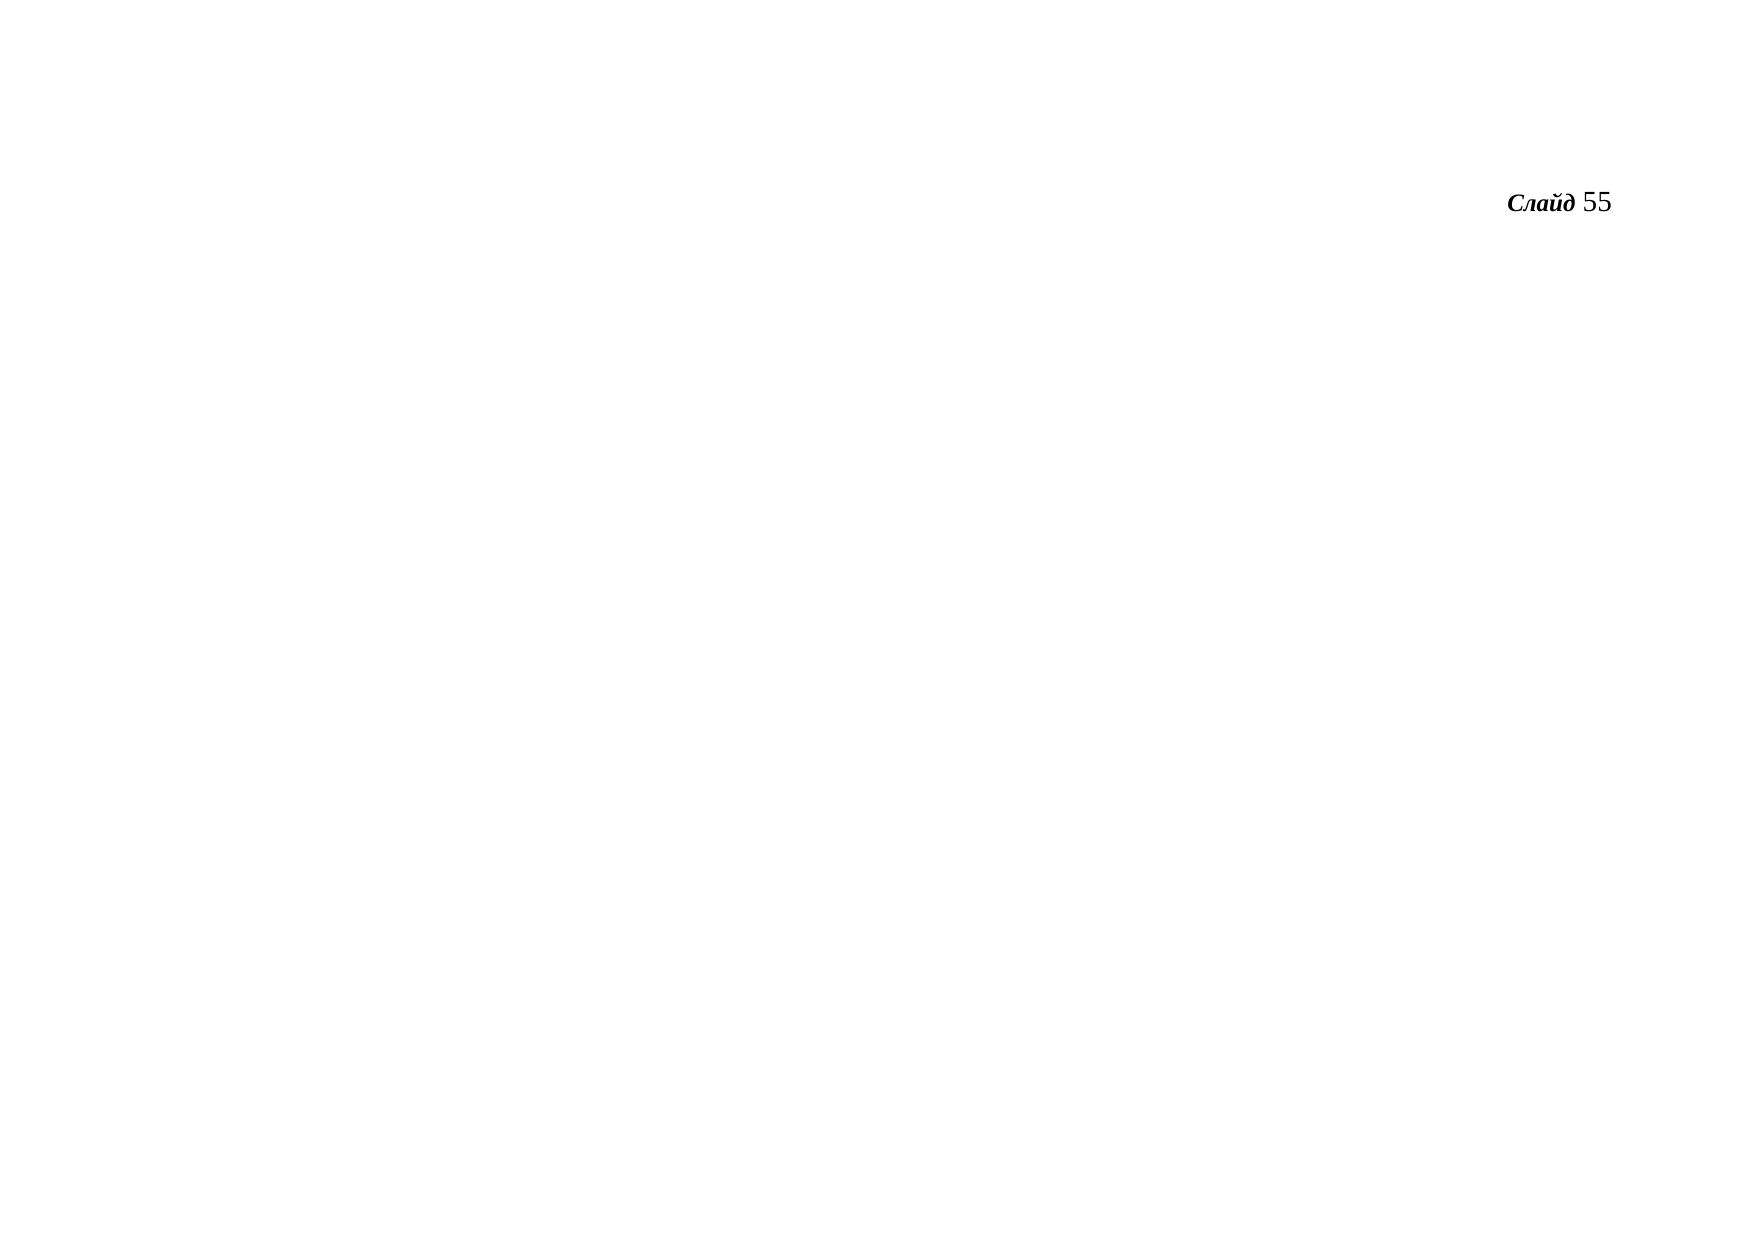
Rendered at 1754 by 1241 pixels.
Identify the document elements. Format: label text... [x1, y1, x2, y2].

text Слайд 55 [133, 184, 1611, 217]
